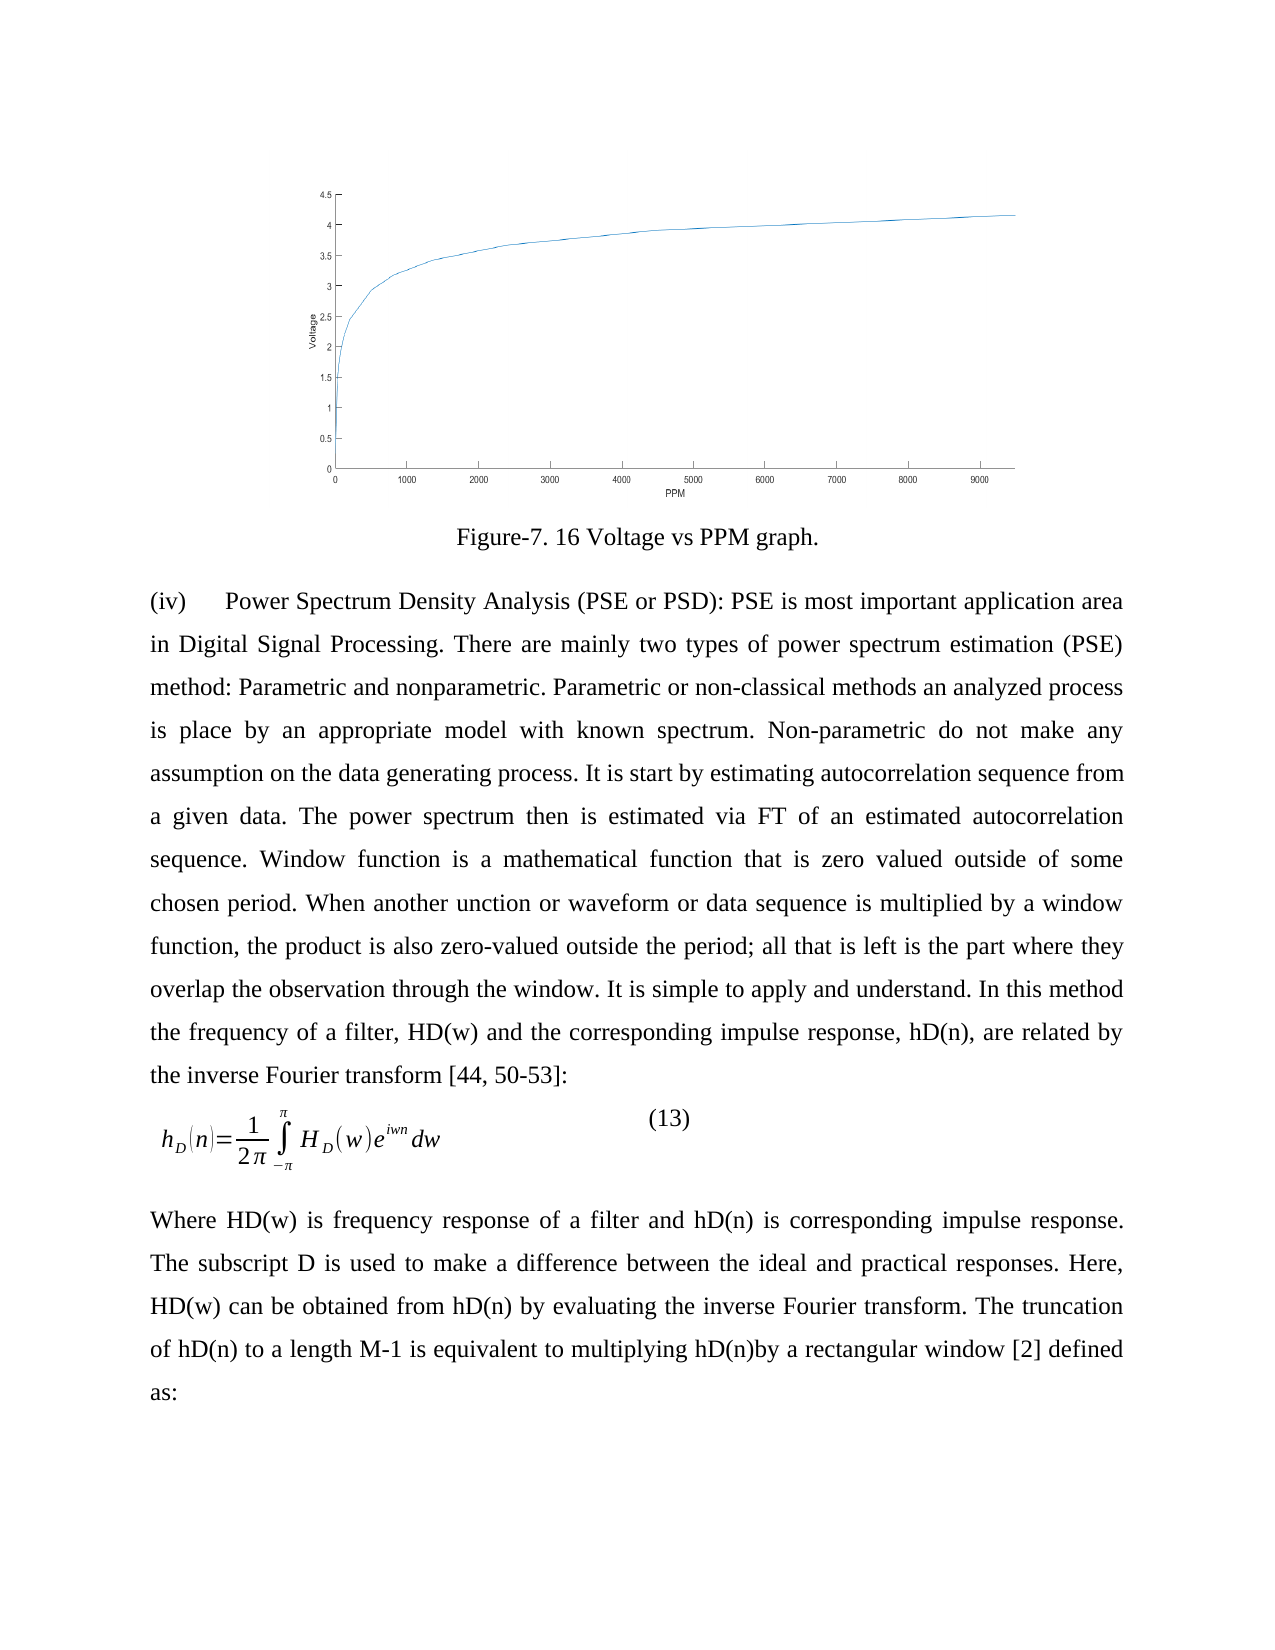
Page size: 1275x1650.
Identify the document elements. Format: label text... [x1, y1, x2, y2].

list Power Spectrum Density Analysis (PSE or PSD): PSE is most important application area in Digital Signal Processing. There are mainly two types of power spectrum estimation (PSE) method: Parametric and nonparametric. Parametric or non-classical methods an analyzed process is place by an appropriate model with known spectrum. Non-parametric do not make any assumption on the data generating process. It is start by estimating autocorrelation sequence from a given data. The power spectrum then is estimated via FT of an estimated autocorrelation sequence. Window function is a mathematical function that is zero valued outside of some chosen period. When another unction or waveform or data sequence is multiplied by a window function, the product is also zero-valued outside the period; all that is left is the part where they overlap the observation through the window. It is simple to apply and understand. In this method the frequency of a filter, HD(w) and the corresponding impulse response, hD(n), are related by the inverse Fourier transform [44, 50-53]: [150, 586, 1125, 1089]
table_header [150, 1103, 637, 1205]
table_header (13) [637, 1103, 1124, 1205]
picture [150, 150, 1105, 508]
text Figure-7. 16 Voltage vs PPM graph. [150, 522, 1125, 551]
text Where HD(w) is frequency response of a filter and hD(n) is corresponding impulse response. The subscript D is used to make a difference between the ideal and practical responses. Here, HD(w) can be obtained from hD(n) by evaluating the inverse Fourier transform. The truncation of hD(n) to a length M-1 is equivalent to multiplying hD(n)by a rectangular window [2] defined as: [150, 1205, 1125, 1406]
